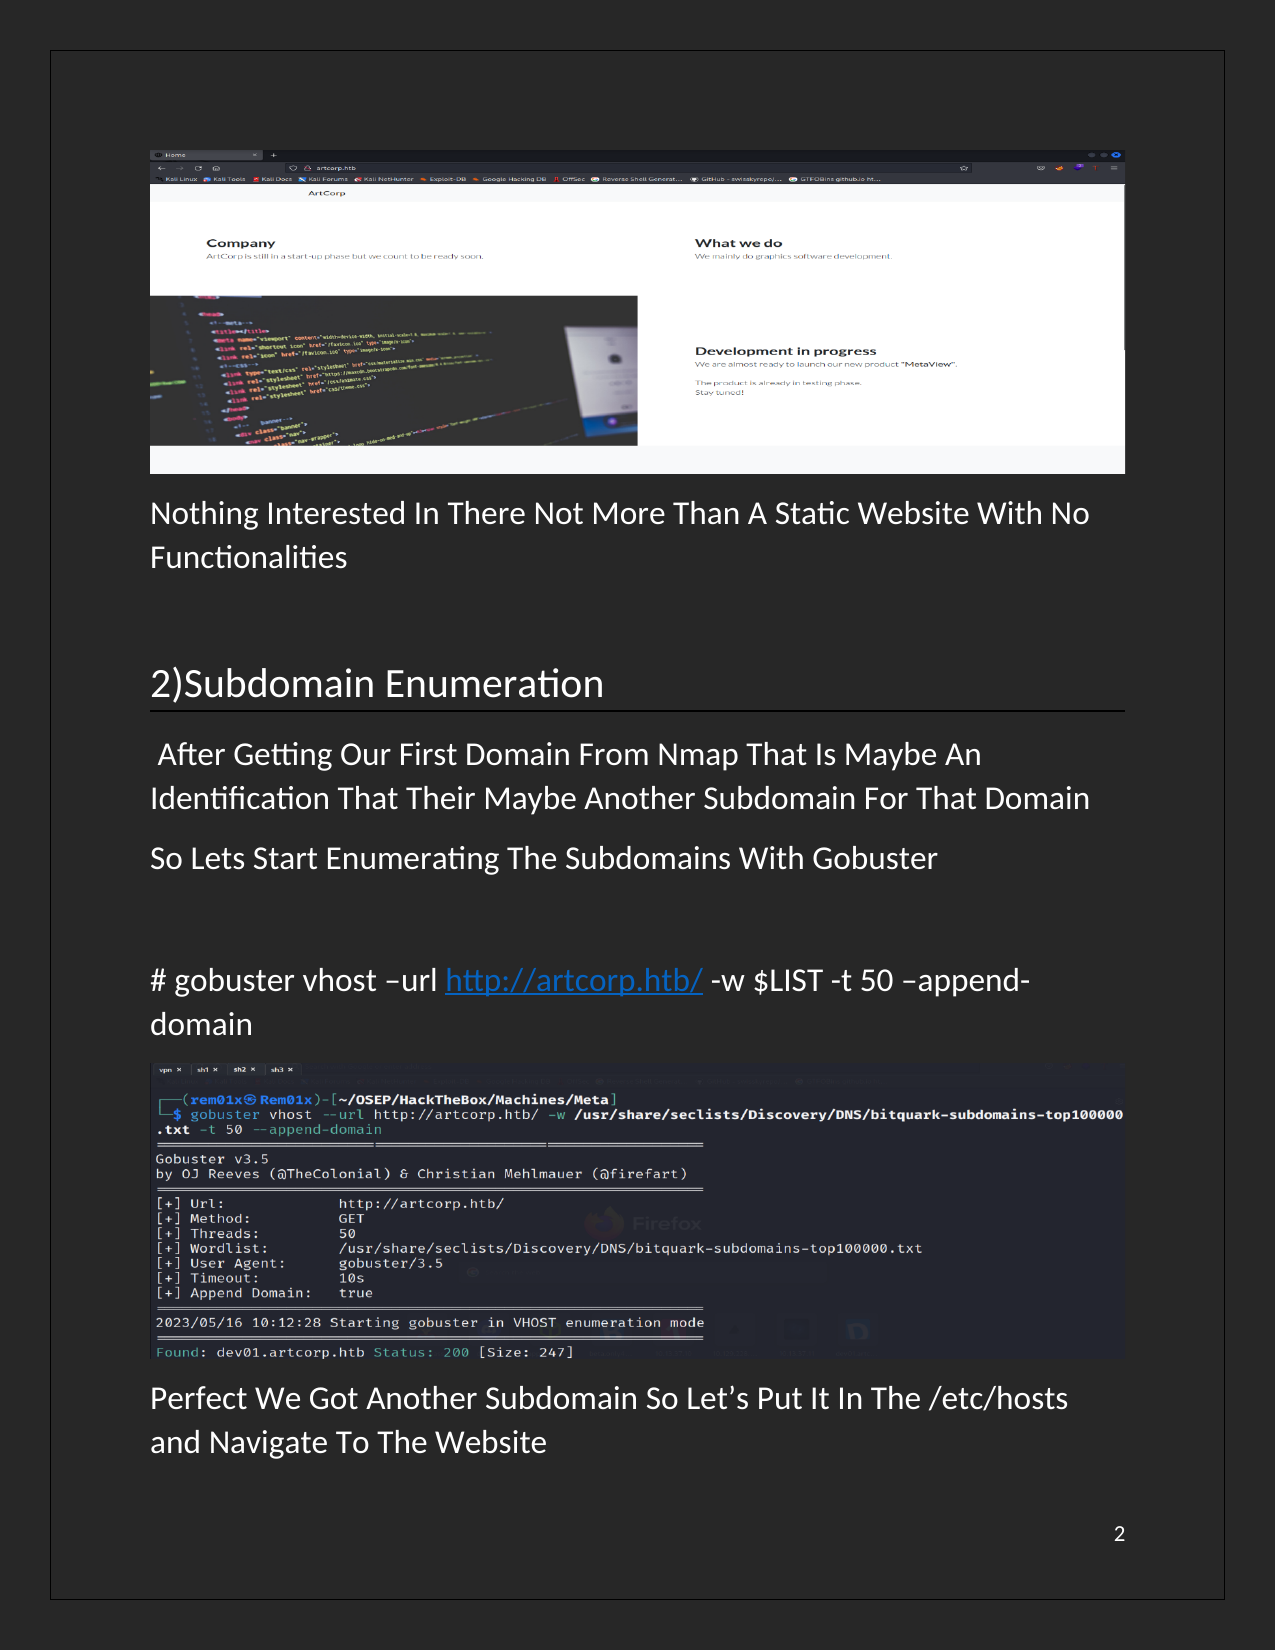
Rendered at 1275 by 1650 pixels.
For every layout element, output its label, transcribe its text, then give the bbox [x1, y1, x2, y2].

text Perfect We Got Another Subdomain So Let’s Put It In The /etc/hosts and Navigate To The Website [150, 1377, 1125, 1462]
text Nothing Interested In There Not More Than A Static Website With No Functionalities [150, 492, 1125, 577]
text 2)Subdomain Enumeration [150, 657, 1125, 710]
text # gobuster vhost –url http://artcorp.htb/ -w $LIST -t 50 –append-domain [150, 958, 1125, 1043]
picture [150, 1063, 1125, 1359]
text After Getting Our First Domain From Nmap That Is Maybe An Identification That Their Maybe Another Subdomain For That Domain [150, 733, 1125, 817]
text So Lets Start Enumerating The Subdomains With Gobuster [150, 837, 1125, 878]
picture [150, 150, 1125, 474]
